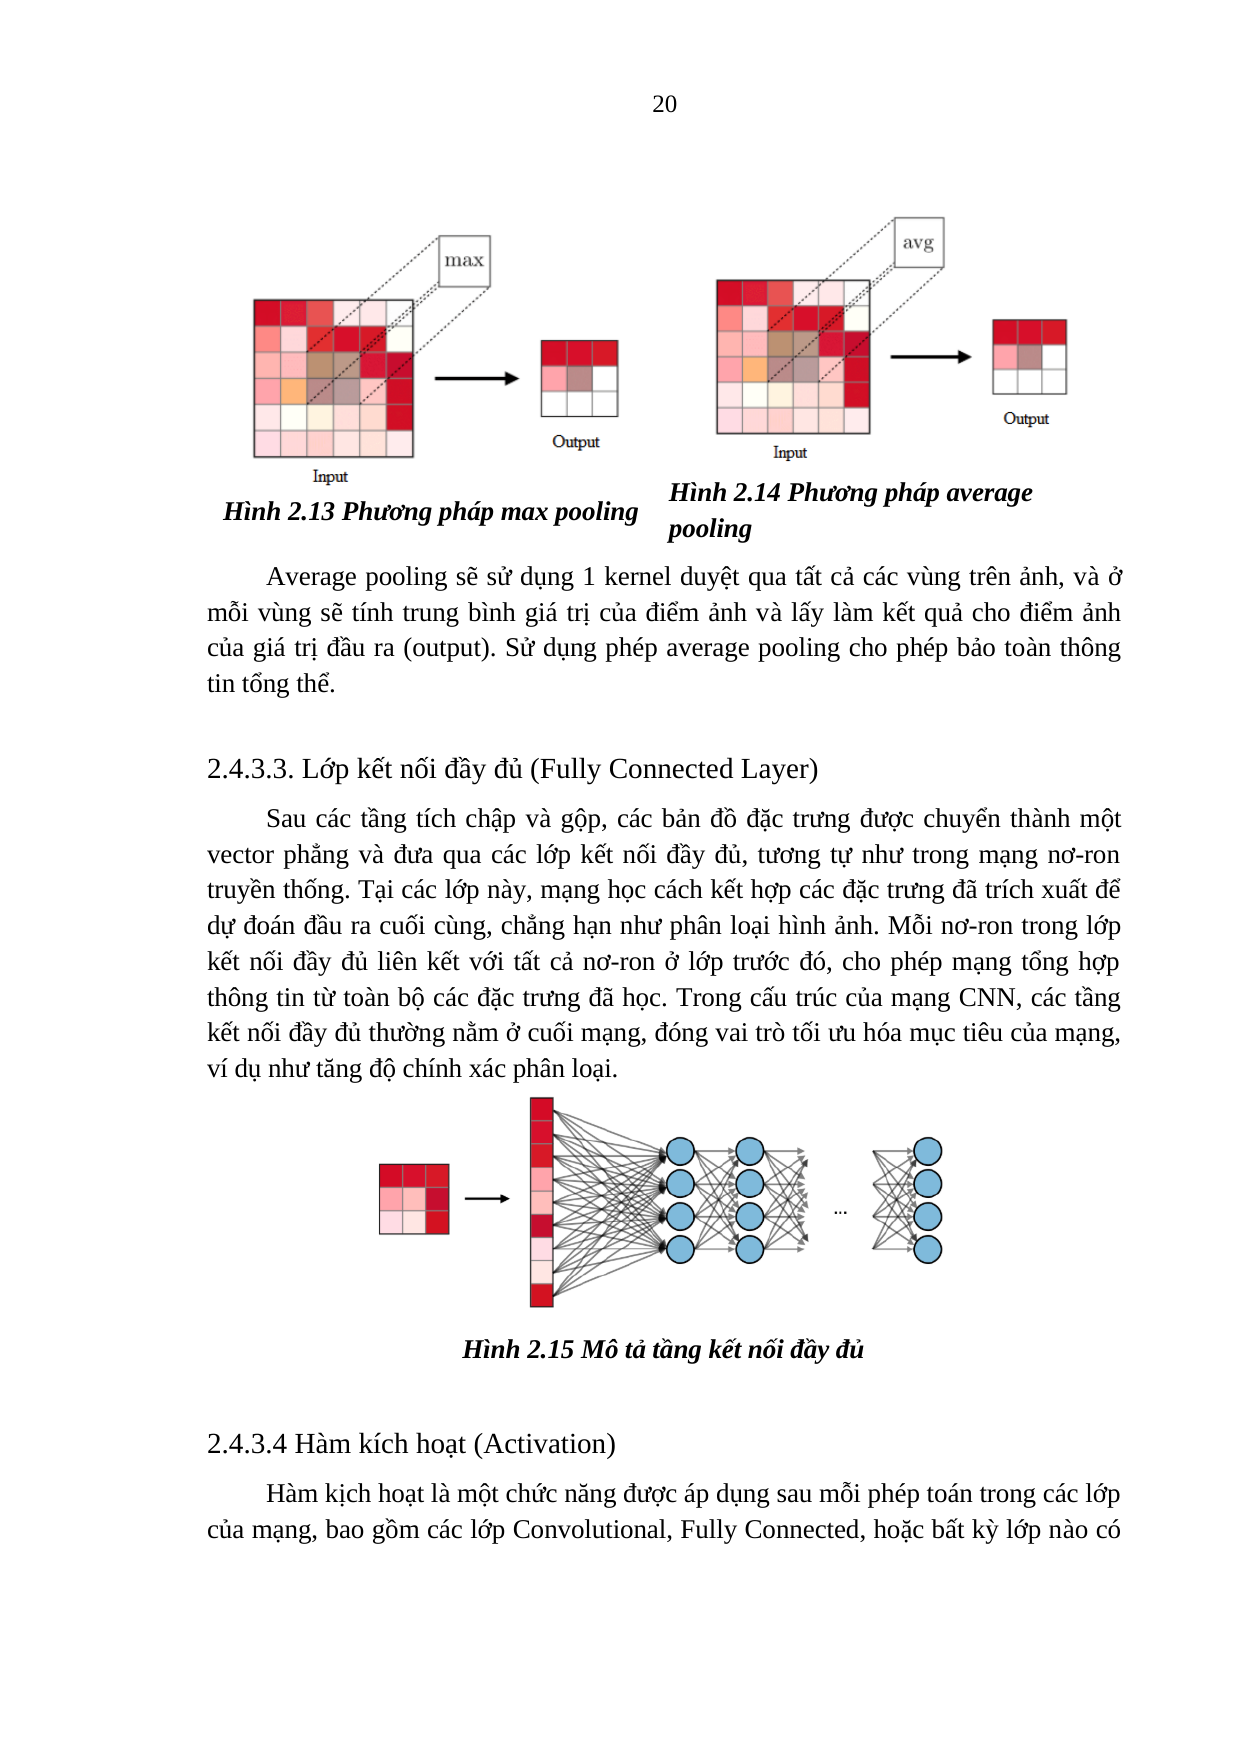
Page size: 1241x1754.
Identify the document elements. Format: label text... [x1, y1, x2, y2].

text Average pooling sẽ sử dụng 1 kernel duyệt qua tất cả các vùng trên ảnh, và ở mỗi vùng sẽ tính trung bình giá trị của điểm ảnh và lấy làm kết quả cho điểm ảnh của giá trị đầu ra (output). Sử dụng phép average pooling cho phép bảo toàn thông tin tổng thể. [207, 560, 1122, 698]
text Hình 2.15 Mô tả tầng kết nối đầy đủ [207, 1333, 1122, 1364]
subtitle 2.4.3.3. Lớp kết nối đầy đủ (Fully Connected Layer) [207, 751, 1122, 784]
table_header Hình 2.14 Phương pháp average pooling [658, 207, 1122, 560]
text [207, 1478, 1122, 1544]
subtitle 2.4.3.4 Hàm kích hoạt (Activation) [207, 1427, 1122, 1460]
text Sau các tầng tích chập và gộp, các bản đồ đặc trưng được chuyển thành một vector phẳng và đưa qua các lớp kết nối đầy đủ, tương tự như trong mạng nơ-ron truyền thống. Tại các lớp này, mạng học cách kết hợp các đặc trưng đã trích xuất để dự đoán đầu ra cuối cùng, chẳng hạn như phân loại hình ảnh. Mỗi nơ-ron trong lớp kết nối đầy đủ liên kết với tất cả nơ-ron ở lớp trước đó, cho phép mạng tổng hợp thông tin từ toàn bộ các đặc trưng đã học. Trong cấu trúc của mạng CNN, các tầng kết nối đầy đủ thường nằm ở cuối mạng, đóng vai trò tối ưu hóa mục tiêu của mạng, ví dụ như tăng độ chính xác phân loại. [207, 802, 1122, 1083]
table_header Hình 2.13 Phương pháp max pooling [207, 207, 657, 560]
picture [705, 206, 1074, 472]
picture [373, 1087, 956, 1329]
picture [218, 206, 647, 492]
